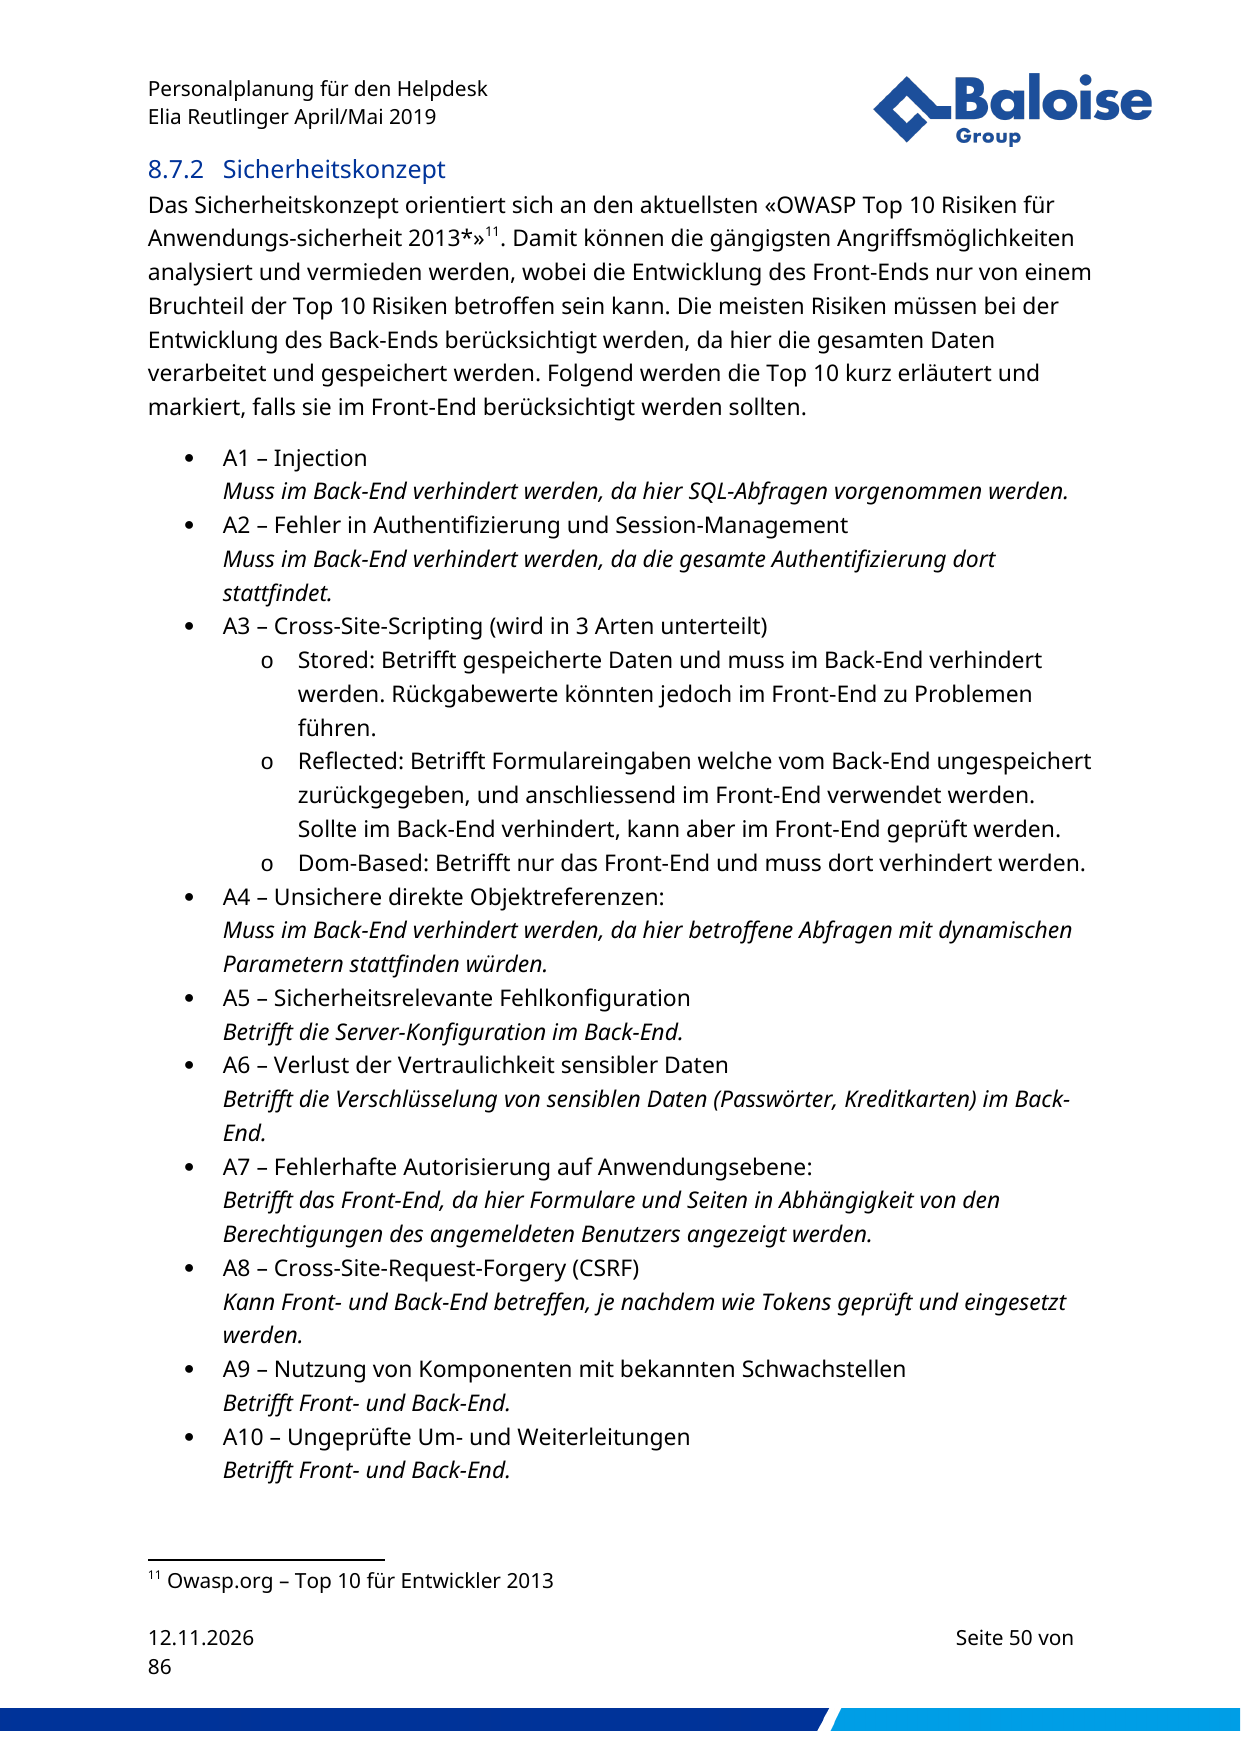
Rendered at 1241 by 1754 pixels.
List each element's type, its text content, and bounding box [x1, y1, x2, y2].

list Muss im Back-End verhindert werden, da die gesamte Authentifizierung dort stattfindet. [223, 543, 1093, 608]
list Betrifft das Front-End, da hier Formulare und Seiten in Abhängigkeit von den Berechtigungen des angemeldeten Benutzers angezeigt werden. [223, 1184, 1093, 1249]
list Betrifft Front- und Back-End. [223, 1454, 1093, 1486]
list Kann Front- und Back-End betreffen, je nachdem wie Tokens geprüft und eingesetzt werden. [223, 1286, 1093, 1351]
list A1 – Injection [185, 441, 1093, 473]
text Das Sicherheitskonzept orientiert sich an den aktuellsten «OWASP Top 10 Risiken für Anwendungs-sicherheit 2013*». Damit können die gängigsten Angriffsmöglichkeiten analysiert und vermieden werden, wobei die Entwicklung des Front-Ends nur von einem Bruchteil der Top 10 Risiken betroffen sein kann. Die meisten Risiken müssen bei der Entwicklung des Back-Ends berücksichtigt werden, da hier die gesamten Daten verarbeitet und gespeichert werden. Folgend werden die Top 10 kurz erläutert und markiert, falls sie im Front-End berücksichtigt werden sollten. [148, 188, 1093, 422]
list Betrifft die Server-Konfiguration im Back-End. [223, 1016, 1093, 1047]
list A7 – Fehlerhafte Autorisierung auf Anwendungsebene: [185, 1151, 1093, 1182]
list A8 – Cross-Site-Request-Forgery (CSRF) [185, 1252, 1093, 1283]
list Reflected: Betrifft Formulareingaben welche vom Back-End ungespeichert zurückgegeben, und anschliessend im Front-End verwendet werden. Sollte im Back-End verhindert, kann aber im Front-End geprüft werden. [260, 745, 1093, 844]
picture [0, 1708, 1241, 1733]
list A10 – Ungeprüfte Um- und Weiterleitungen [185, 1421, 1093, 1452]
list Betrifft die Verschlüsselung von sensiblen Daten (Passwörter, Kreditkarten) im Back-End. [223, 1083, 1093, 1148]
list A5 – Sicherheitsrelevante Fehlkonfiguration [185, 982, 1093, 1013]
list A9 – Nutzung von Komponenten mit bekannten Schwachstellen [185, 1353, 1093, 1384]
list Betrifft Front- und Back-End. [223, 1387, 1093, 1418]
list A2 – Fehler in Authentifizierung und Session-Management [185, 509, 1093, 540]
list A6 – Verlust der Vertraulichkeit sensibler Daten [185, 1049, 1093, 1081]
list Muss im Back-End verhindert werden, da hier betroffene Abfragen mit dynamischen Parametern stattfinden würden. [223, 914, 1093, 979]
list Muss im Back-End verhindert werden, da hier SQL-Abfragen vorgenommen werden. [223, 475, 1093, 506]
list A3 – Cross-Site-Scripting (wird in 3 Arten unterteilt) [185, 610, 1093, 641]
list Stored: Betrifft gespeicherte Daten und muss im Back-End verhindert werden. Rückgabewerte könnten jedoch im Front-End zu Problemen führen. [260, 644, 1093, 743]
list A4 – Unsichere direkte Objektreferenzen: [185, 881, 1093, 912]
subtitle Sicherheitskonzept [148, 152, 1093, 186]
picture [873, 73, 1152, 147]
list Dom-Based: Betrifft nur das Front-End und muss dort verhindert werden. [260, 847, 1093, 878]
